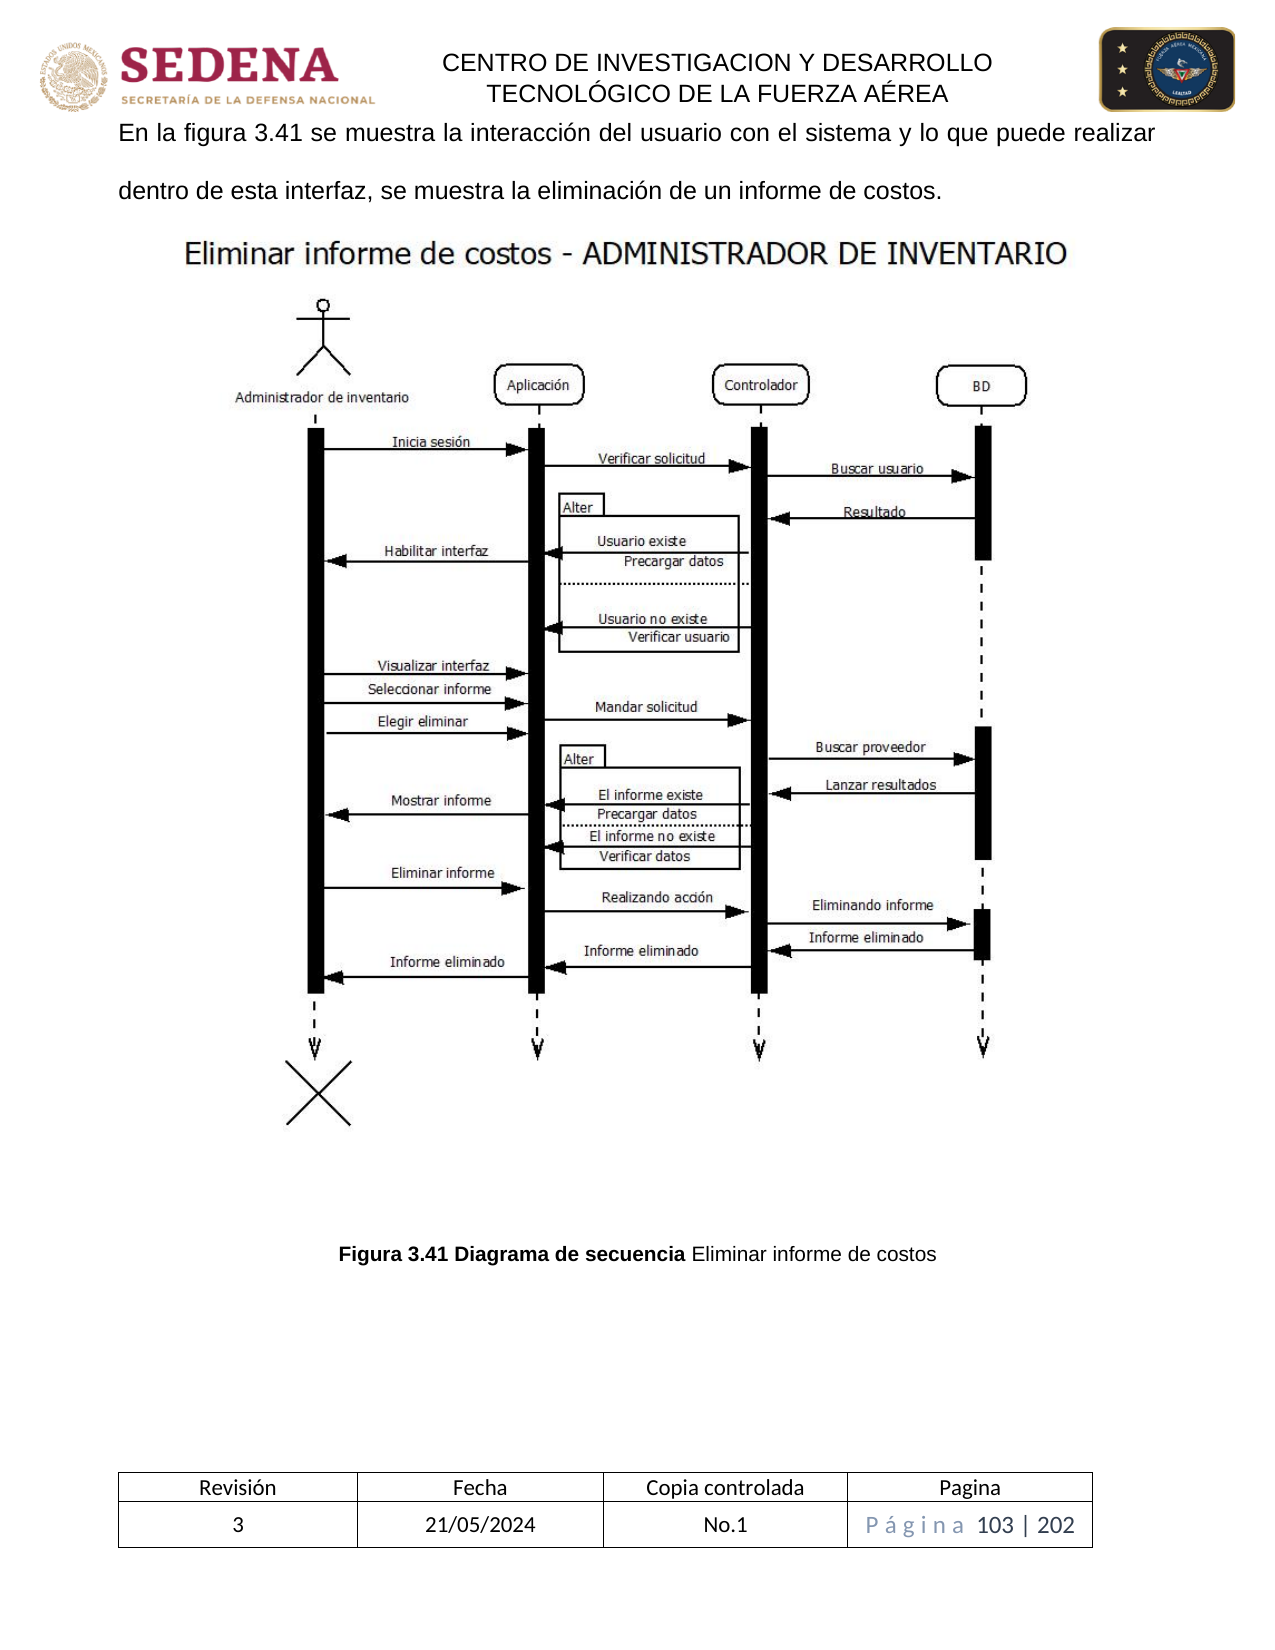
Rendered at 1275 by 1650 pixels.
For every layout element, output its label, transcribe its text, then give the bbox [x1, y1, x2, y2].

text En la figura 3.41 se muestra la interacción del usuario con el sistema y lo que puede realizar dentro de esta interfaz, se muestra la eliminación de un informe de costos. [118, 118, 1157, 204]
picture [184, 236, 1091, 1147]
text Figura 3.41 Diagrama de secuencia Eliminar informe de costos [118, 1242, 1157, 1266]
picture [39, 27, 1236, 112]
